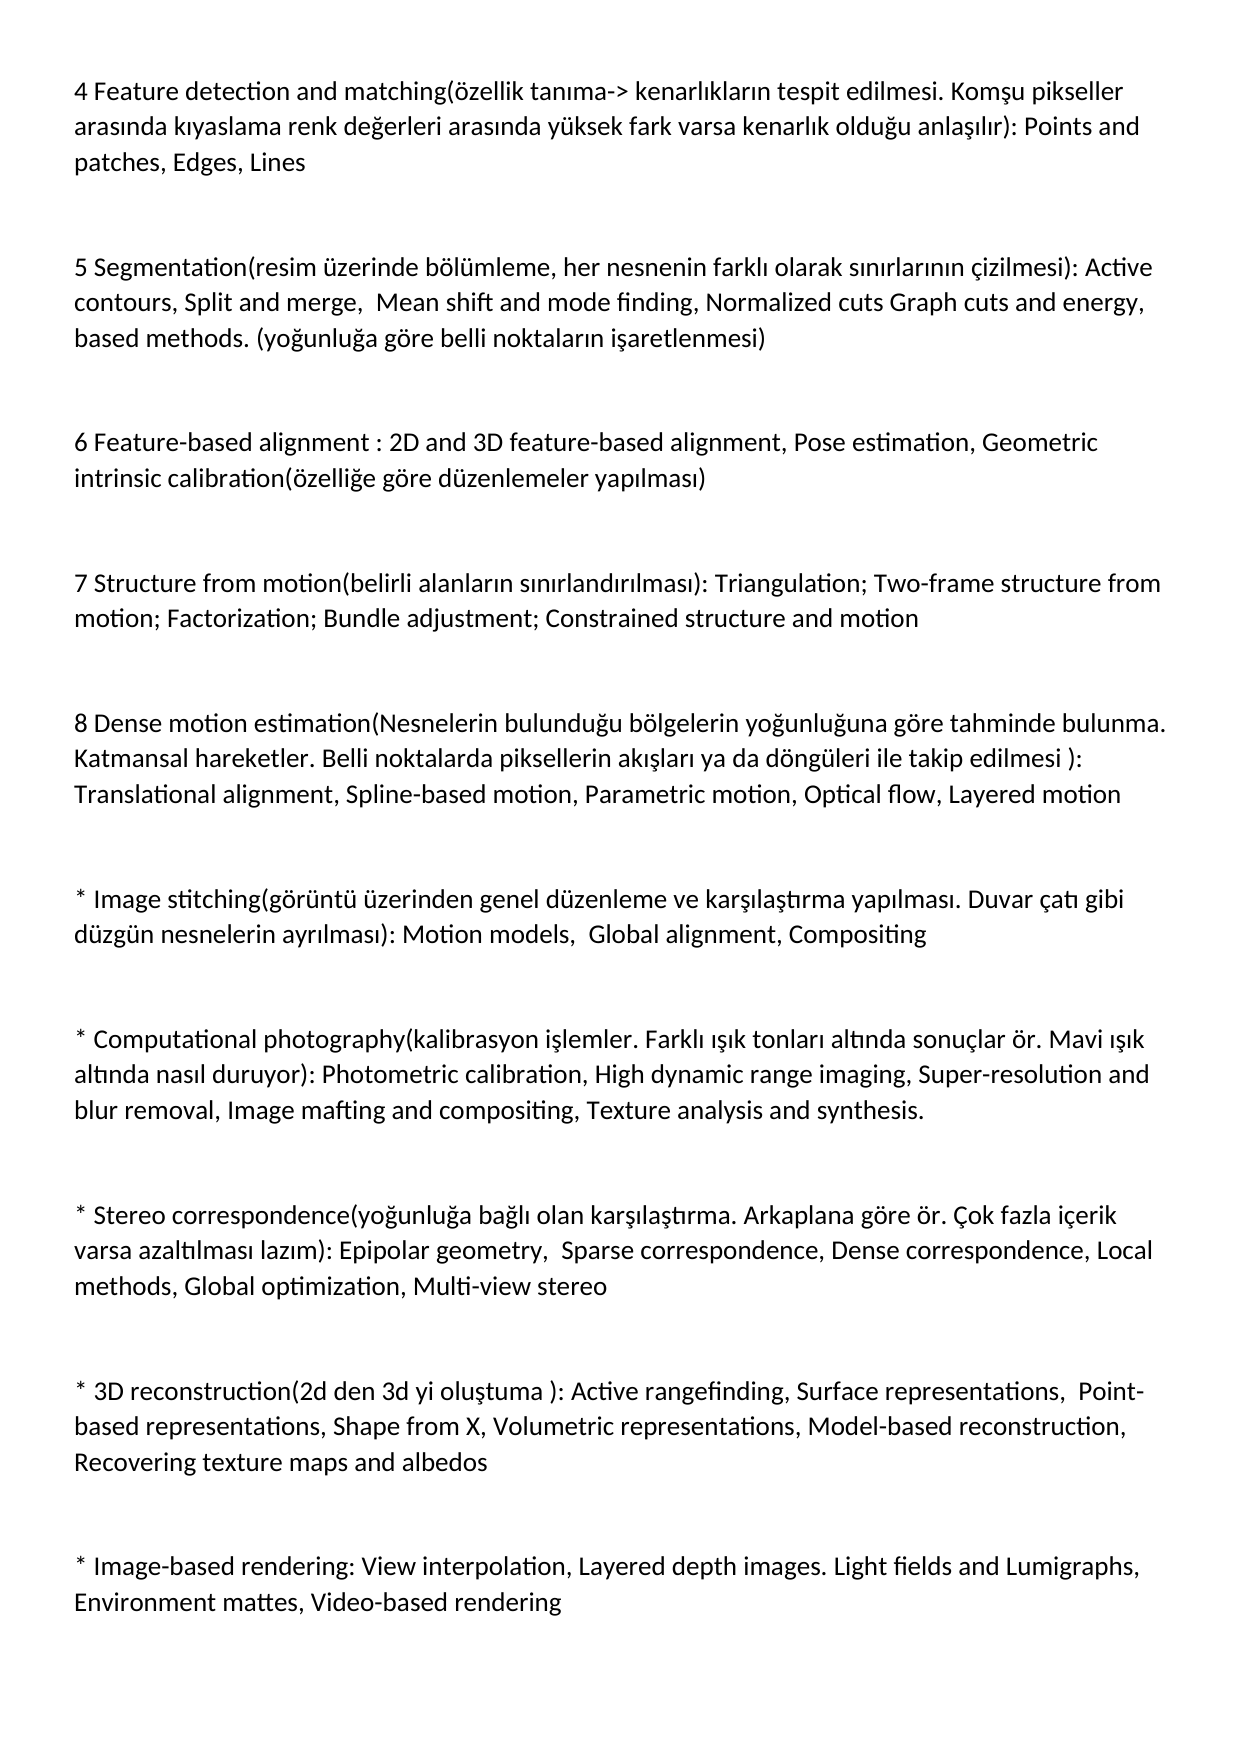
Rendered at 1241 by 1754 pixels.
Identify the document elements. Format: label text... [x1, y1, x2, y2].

text 8 Dense motion estimation(Nesnelerin bulunduğu bölgelerin yoğunluğuna göre tahminde bulunma. Katmansal hareketler. Belli noktalarda piksellerin akışları ya da döngüleri ile takip edilmesi ): Translational alignment, Spline-based motion, Parametric motion, Optical flow, Layered motion [74, 706, 1181, 810]
text 4 Feature detection and matching(özellik tanıma-> kenarlıkların tespit edilmesi. Komşu pikseller arasında kıyaslama renk değerleri arasında yüksek fark varsa kenarlık olduğu anlaşılır): Points and patches, Edges, Lines [74, 74, 1181, 178]
text 7 Structure from motion(belirli alanların sınırlandırılması): Triangulation; Two-frame structure from motion; Factorization; Bundle adjustment; Constrained structure and motion [74, 566, 1181, 634]
text * Image stitching(görüntü üzerinden genel düzenleme ve karşılaştırma yapılması. Duvar çatı gibi düzgün nesnelerin ayrılması): Motion models, Global alignment, Compositing [74, 882, 1181, 950]
text * Image-based rendering: View interpolation, Layered depth images. Light fields and Lumigraphs, Environment mattes, Video-based rendering [74, 1549, 1181, 1618]
text * Computational photography(kalibrasyon işlemler. Farklı ışık tonları altında sonuçlar ör. Mavi ışık altında nasıl duruyor): Photometric calibration, High dynamic range imaging, Super-resolution and blur removal, Image mafting and compositing, Texture analysis and synthesis. [74, 1022, 1181, 1126]
text 5 Segmentation(resim üzerinde bölümleme, her nesnenin farklı olarak sınırlarının çizilmesi): Active contours, Split and merge, Mean shift and mode finding, Normalized cuts Graph cuts and energy, based methods. (yoğunluğa göre belli noktaların işaretlenmesi) [74, 250, 1181, 354]
text * Stereo correspondence(yoğunluğa bağlı olan karşılaştırma. Arkaplana göre ör. Çok fazla içerik varsa azaltılması lazım): Epipolar geometry, Sparse correspondence, Dense correspondence, Local methods, Global optimization, Multi-view stereo [74, 1198, 1181, 1302]
text * 3D reconstruction(2d den 3d yi oluştuma ): Active rangefinding, Surface representations, Point-based representations, Shape from X, Volumetric representations, Model-based reconstruction, Recovering texture maps and albedos [74, 1374, 1181, 1478]
text 6 Feature-based alignment : 2D and 3D feature-based alignment, Pose estimation, Geometric intrinsic calibration(özelliğe göre düzenlemeler yapılması) [74, 426, 1181, 494]
